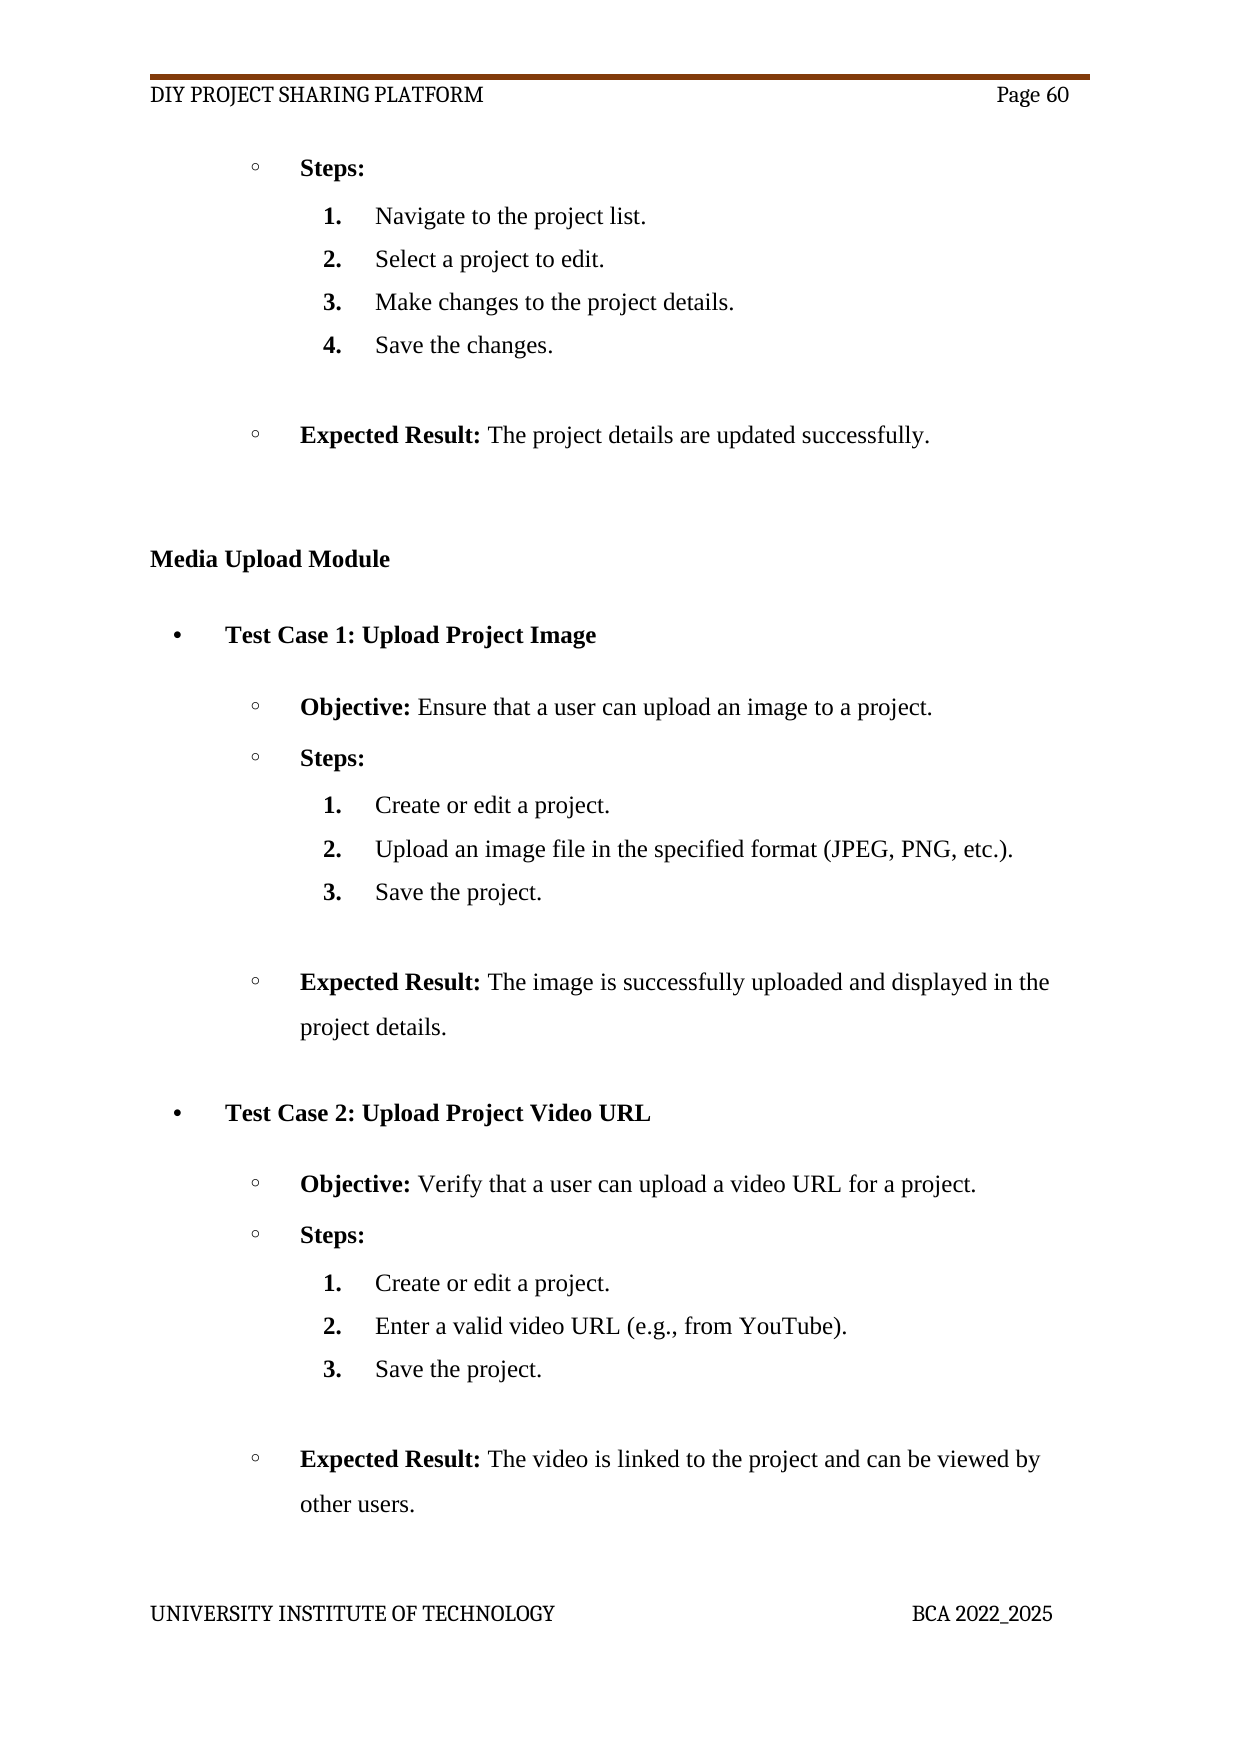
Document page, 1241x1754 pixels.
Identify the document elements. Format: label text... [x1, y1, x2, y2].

list Objective: Verify that a user can upload a video URL for a project. [248, 1166, 1090, 1200]
list Steps: [248, 150, 1090, 184]
list Test Case 1: Upload Project Image [173, 620, 1090, 649]
list Expected Result: The video is linked to the project and can be viewed by other users. [248, 1441, 1090, 1518]
list Expected Result: The project details are updated successfully. [248, 417, 1090, 451]
list Save the changes. [323, 330, 1090, 359]
list Objective: Ensure that a user can upload an image to a project. [248, 688, 1090, 723]
list Enter a valid video URL (e.g., from YouTube). [323, 1311, 1090, 1340]
list Save the project. [323, 877, 1090, 906]
list Navigate to the project list. [323, 201, 1090, 230]
list Save the project. [323, 1354, 1090, 1383]
text Media Upload Module [150, 544, 1090, 573]
list Select a project to edit. [323, 244, 1090, 273]
list Steps: [248, 1217, 1090, 1251]
list Steps: [248, 739, 1090, 774]
list Make changes to the project details. [323, 287, 1090, 316]
list Create or edit a project. [323, 791, 1090, 819]
list Upload an image file in the specified format (JPEG, PNG, etc.). [323, 834, 1090, 862]
list Create or edit a project. [323, 1268, 1090, 1297]
list Test Case 2: Upload Project Video URL [173, 1098, 1090, 1127]
list Expected Result: The image is successfully uploaded and displayed in the project details. [248, 963, 1090, 1040]
